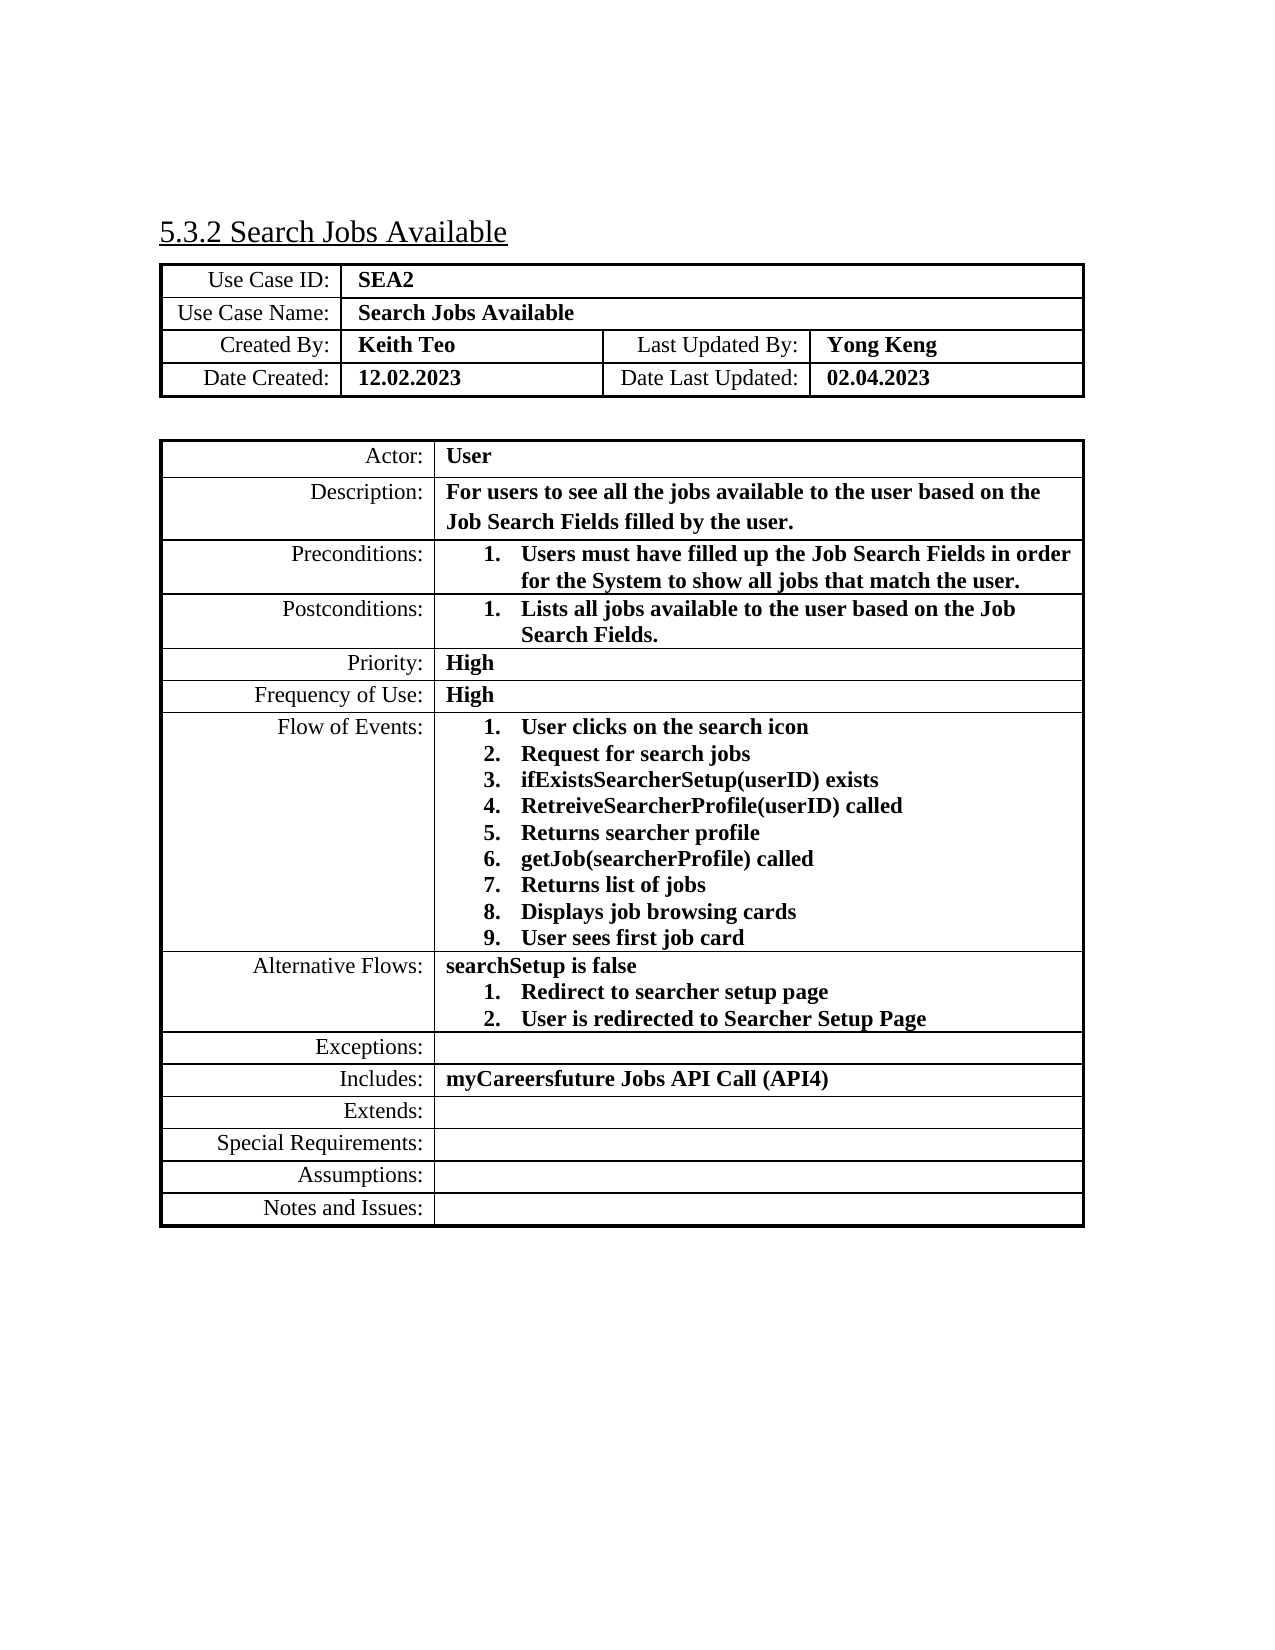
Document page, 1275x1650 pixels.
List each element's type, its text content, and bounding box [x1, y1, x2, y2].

table_cell Users must have filled up the Job Search Fields in order for the System to show all jobs that match the user. [435, 541, 1082, 593]
subtitle 5.3.2 Search Jobs Available [159, 213, 1125, 249]
table_cell For users to see all the jobs available to the user based on the Job Search Fields filled by the user. [435, 478, 1082, 539]
table_cell Assumptions: [163, 1162, 434, 1192]
table_cell Search Jobs Available [342, 299, 1082, 329]
table_header Use Case ID: [163, 266, 340, 297]
table_cell [435, 1194, 1082, 1224]
table_cell Postconditions: [163, 595, 434, 647]
table_cell Extends: [163, 1097, 434, 1128]
table_cell Frequency of Use: [163, 681, 434, 712]
table_cell 02.04.2023 [811, 364, 1082, 395]
table_cell Preconditions: [163, 541, 434, 593]
table_cell Yong Keng [811, 331, 1082, 362]
table_cell High [435, 681, 1082, 712]
table_cell User clicks on the search icon Request for search jobs ifExistsSearcherSetup(userID) exists RetreiveSearcherProfile(userID) called Returns searcher profile getJob(searcherProfile) called Returns list of jobs Displays job browsing cards User sees first job card [435, 713, 1082, 951]
table_cell Last Updated By: [604, 331, 809, 362]
table_cell Use Case Name: [163, 298, 340, 329]
table_cell Exceptions: [163, 1033, 434, 1063]
table_cell 12.02.2023 [342, 364, 602, 395]
table_cell Lists all jobs available to the user based on the Job Search Fields. [435, 595, 1082, 647]
table_cell Description: [163, 478, 434, 539]
table_header Actor: [163, 442, 434, 476]
table_cell Date Created: [163, 364, 340, 395]
table_cell [435, 1097, 1082, 1128]
table_header User [435, 442, 1082, 476]
table_cell searchSetup is false Redirect to searcher setup page User is redirected to Searcher Setup Page [435, 952, 1082, 1031]
table_cell Notes and Issues: [163, 1194, 434, 1224]
table_cell Priority: [163, 649, 434, 679]
table_cell Includes: [163, 1065, 434, 1096]
table_cell myCareersfuture Jobs API Call (API4) [435, 1065, 1082, 1096]
table_cell [435, 1033, 1082, 1063]
table_cell Alternative Flows: [163, 952, 434, 1031]
table_cell Created By: [163, 331, 340, 362]
table_cell [435, 1129, 1082, 1160]
table_cell Date Last Updated: [604, 364, 809, 395]
table_cell Special Requirements: [163, 1129, 434, 1160]
table_cell [435, 1162, 1082, 1192]
table_header SEA2 [342, 266, 1082, 297]
table_cell Keith Teo [342, 331, 602, 362]
table_cell Flow of Events: [163, 713, 434, 951]
table_cell High [435, 649, 1082, 679]
